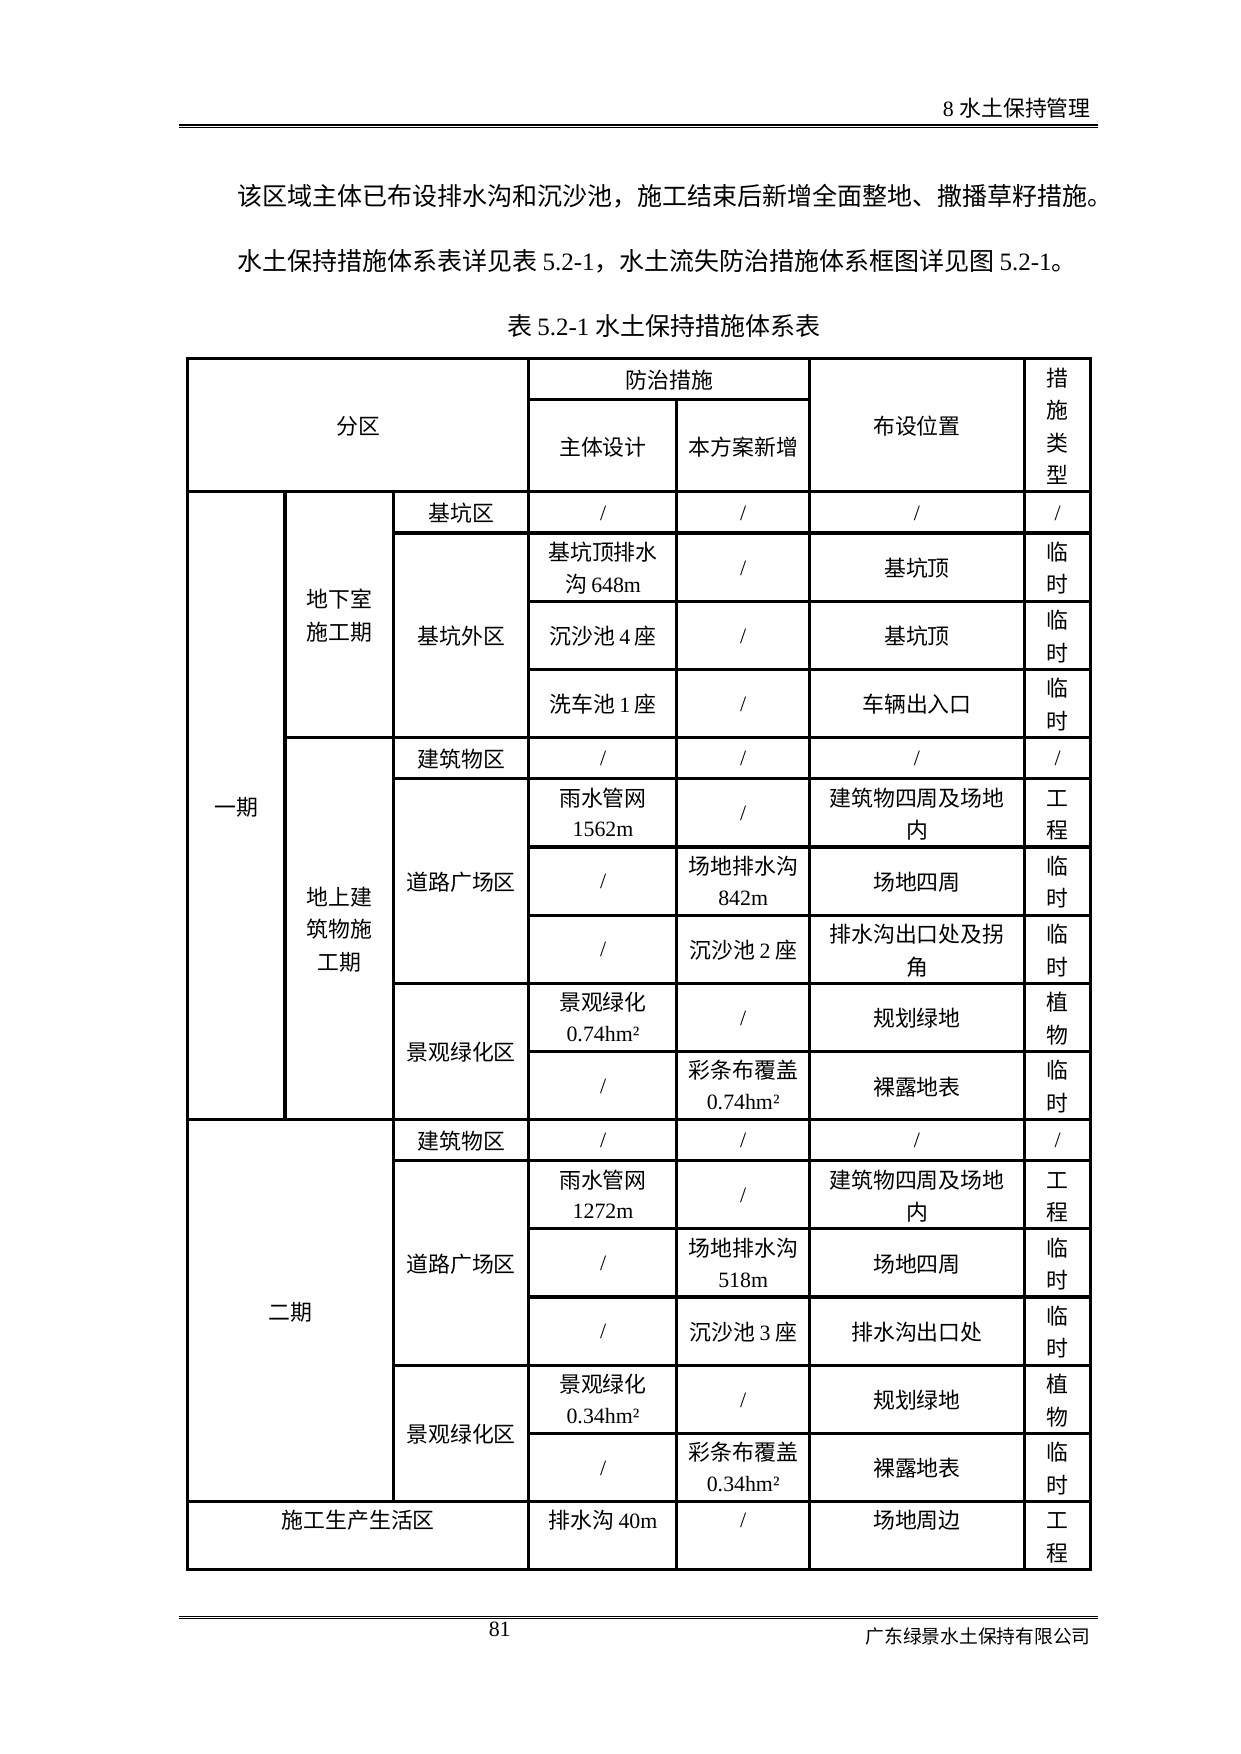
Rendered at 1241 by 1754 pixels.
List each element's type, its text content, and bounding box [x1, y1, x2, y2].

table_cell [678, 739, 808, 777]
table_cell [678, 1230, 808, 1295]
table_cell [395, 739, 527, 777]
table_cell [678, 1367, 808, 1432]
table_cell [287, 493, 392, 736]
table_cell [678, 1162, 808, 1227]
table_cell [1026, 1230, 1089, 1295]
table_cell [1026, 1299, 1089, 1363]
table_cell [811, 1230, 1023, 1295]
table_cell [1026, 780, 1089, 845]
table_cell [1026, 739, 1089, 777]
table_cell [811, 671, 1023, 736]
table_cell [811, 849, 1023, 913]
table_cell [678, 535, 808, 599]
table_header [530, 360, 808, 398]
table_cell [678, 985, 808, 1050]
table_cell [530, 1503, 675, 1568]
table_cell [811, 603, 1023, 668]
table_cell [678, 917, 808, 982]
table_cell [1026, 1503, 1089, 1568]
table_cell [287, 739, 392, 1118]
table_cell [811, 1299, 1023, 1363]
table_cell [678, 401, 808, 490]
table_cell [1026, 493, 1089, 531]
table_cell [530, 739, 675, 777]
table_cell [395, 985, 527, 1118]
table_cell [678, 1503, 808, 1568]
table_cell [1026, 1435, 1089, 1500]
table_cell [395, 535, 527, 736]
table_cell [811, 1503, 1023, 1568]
text 表5.2-1 水土保持措施体系表 [187, 292, 1090, 357]
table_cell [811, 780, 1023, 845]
text 水土保持措施体系表详见表5.2-1，水土流失防治措施体系框图详见图5.2-1。 [187, 227, 1090, 292]
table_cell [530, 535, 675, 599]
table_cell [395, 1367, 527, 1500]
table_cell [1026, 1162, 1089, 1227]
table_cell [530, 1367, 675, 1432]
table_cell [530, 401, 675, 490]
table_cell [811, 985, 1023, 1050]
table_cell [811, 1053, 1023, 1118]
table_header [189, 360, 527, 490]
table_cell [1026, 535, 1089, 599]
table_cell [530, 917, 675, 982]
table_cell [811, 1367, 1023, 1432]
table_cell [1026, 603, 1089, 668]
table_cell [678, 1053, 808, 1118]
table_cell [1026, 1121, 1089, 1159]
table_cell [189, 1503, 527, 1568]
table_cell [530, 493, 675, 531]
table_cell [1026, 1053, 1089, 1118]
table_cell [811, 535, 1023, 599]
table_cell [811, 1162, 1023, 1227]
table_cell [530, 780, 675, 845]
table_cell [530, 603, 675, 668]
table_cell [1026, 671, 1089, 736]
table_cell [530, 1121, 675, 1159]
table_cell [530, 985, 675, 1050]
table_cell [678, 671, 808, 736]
text 该区域主体已布设排水沟和沉沙池，施工结束后新增全面整地、撒播草籽措施。 [187, 162, 1090, 227]
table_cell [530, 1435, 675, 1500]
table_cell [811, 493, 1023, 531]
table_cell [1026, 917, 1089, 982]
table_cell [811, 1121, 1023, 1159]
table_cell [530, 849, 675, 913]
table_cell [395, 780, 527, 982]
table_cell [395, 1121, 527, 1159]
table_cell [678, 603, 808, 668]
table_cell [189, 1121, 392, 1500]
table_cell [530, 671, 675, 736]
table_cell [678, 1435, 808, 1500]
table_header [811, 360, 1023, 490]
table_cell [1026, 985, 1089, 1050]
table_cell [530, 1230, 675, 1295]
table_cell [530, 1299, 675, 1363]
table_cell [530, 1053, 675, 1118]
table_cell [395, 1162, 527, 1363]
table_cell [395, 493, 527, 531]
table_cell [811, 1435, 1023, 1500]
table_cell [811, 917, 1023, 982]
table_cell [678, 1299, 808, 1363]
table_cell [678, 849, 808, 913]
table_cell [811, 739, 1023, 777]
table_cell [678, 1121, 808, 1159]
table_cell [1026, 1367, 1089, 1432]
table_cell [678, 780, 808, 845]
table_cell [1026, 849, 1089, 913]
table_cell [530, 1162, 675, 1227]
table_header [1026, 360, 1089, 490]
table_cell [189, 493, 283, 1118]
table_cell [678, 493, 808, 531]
